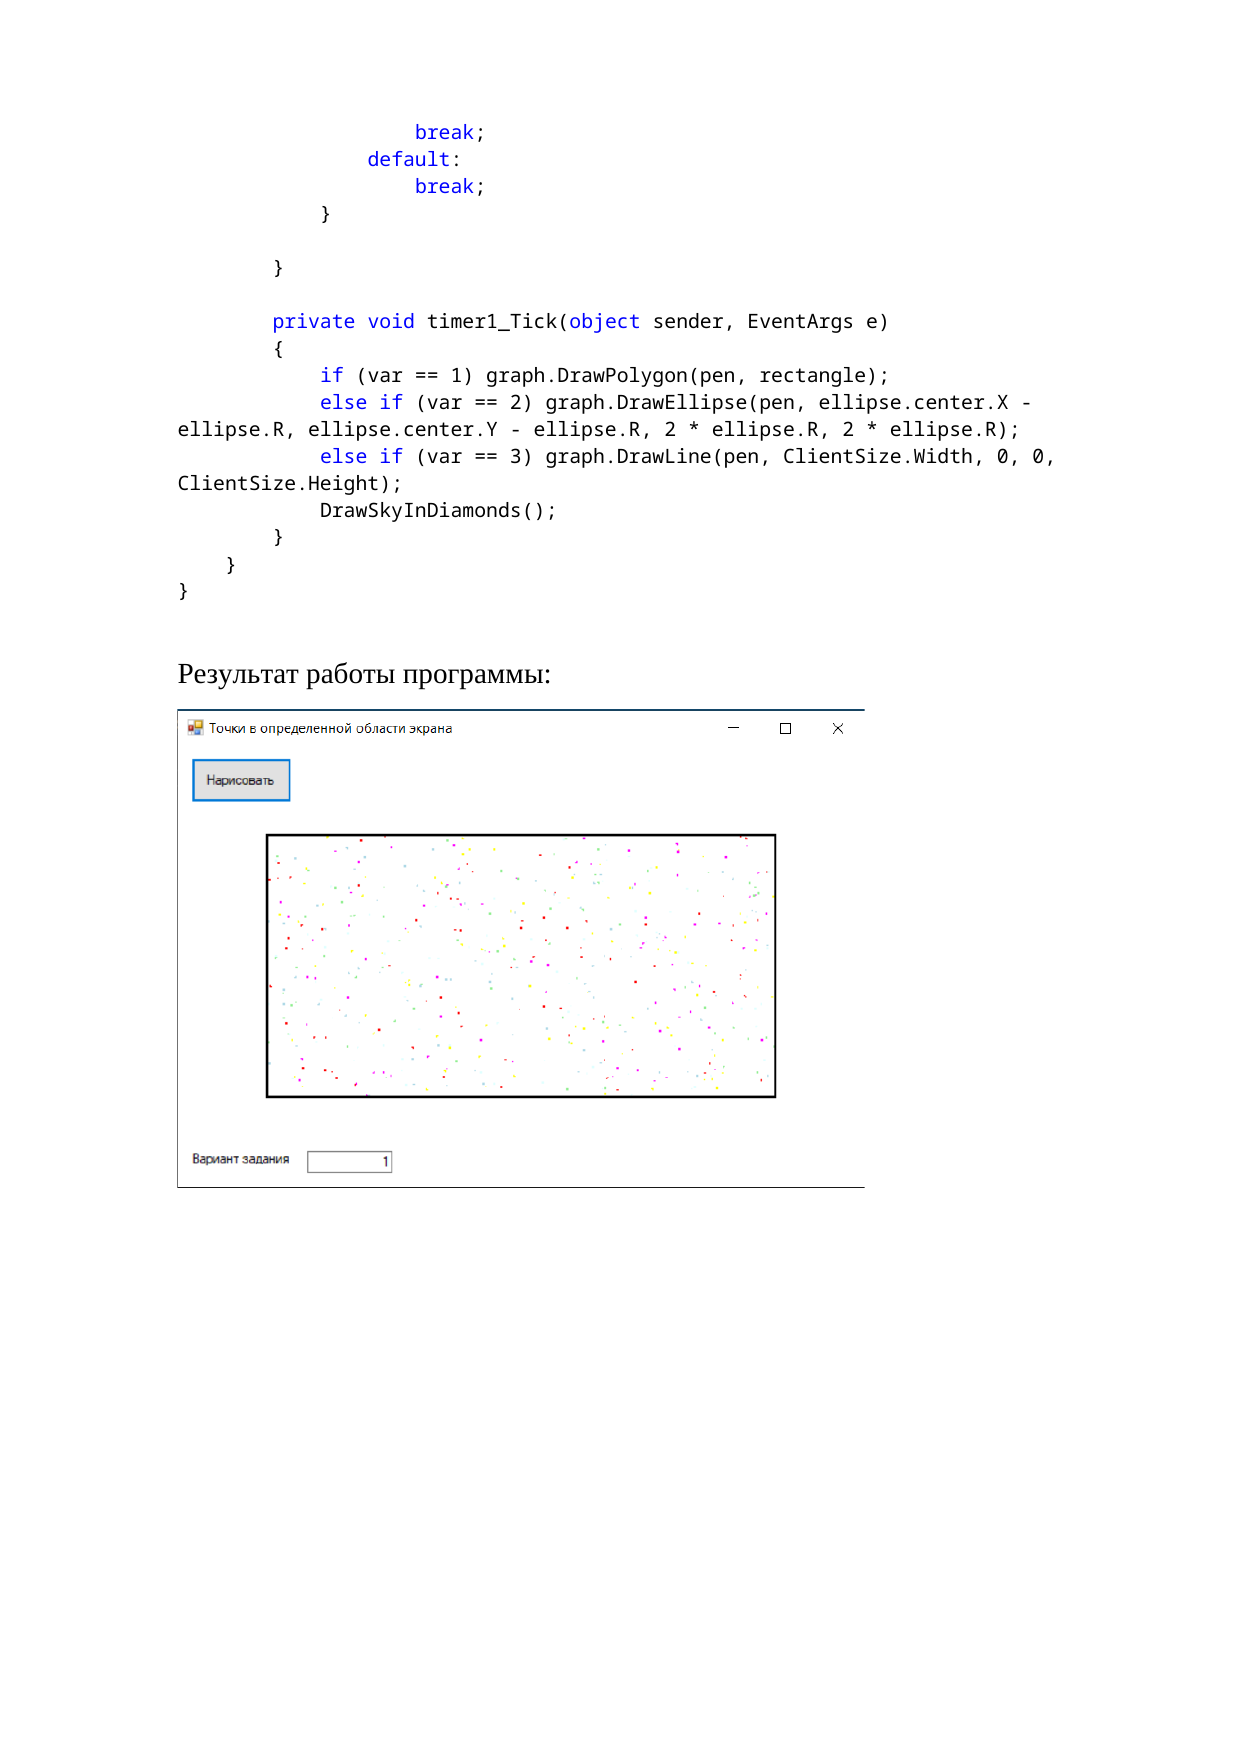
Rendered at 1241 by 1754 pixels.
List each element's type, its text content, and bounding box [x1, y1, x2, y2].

text else if (var == 2) graph.DrawEllipse(pen, ellipse.center.X - ellipse.R, ellipse.center.Y - ellipse.R, 2 * ellipse.R, 2 * ellipse.R); [177, 388, 1152, 442]
text } [177, 253, 1152, 280]
text } [177, 199, 1152, 226]
text break; [177, 172, 1152, 199]
text } [177, 523, 1152, 550]
text break; [177, 118, 1152, 145]
text Результат работы программы: [177, 657, 1152, 690]
text { [177, 334, 1152, 361]
text DrawSkyInDiamonds(); [177, 496, 1152, 523]
text default: [177, 145, 1152, 172]
text private void timer1_Tick(object sender, EventArgs e) [177, 307, 1152, 334]
text if (var == 1) graph.DrawPolygon(pen, rectangle); [177, 361, 1152, 388]
text else if (var == 3) graph.DrawLine(pen, ClientSize.Width, 0, 0, ClientSize.Height); [177, 442, 1152, 496]
text } [177, 577, 1152, 604]
text } [177, 550, 1152, 577]
picture [177, 709, 865, 1188]
